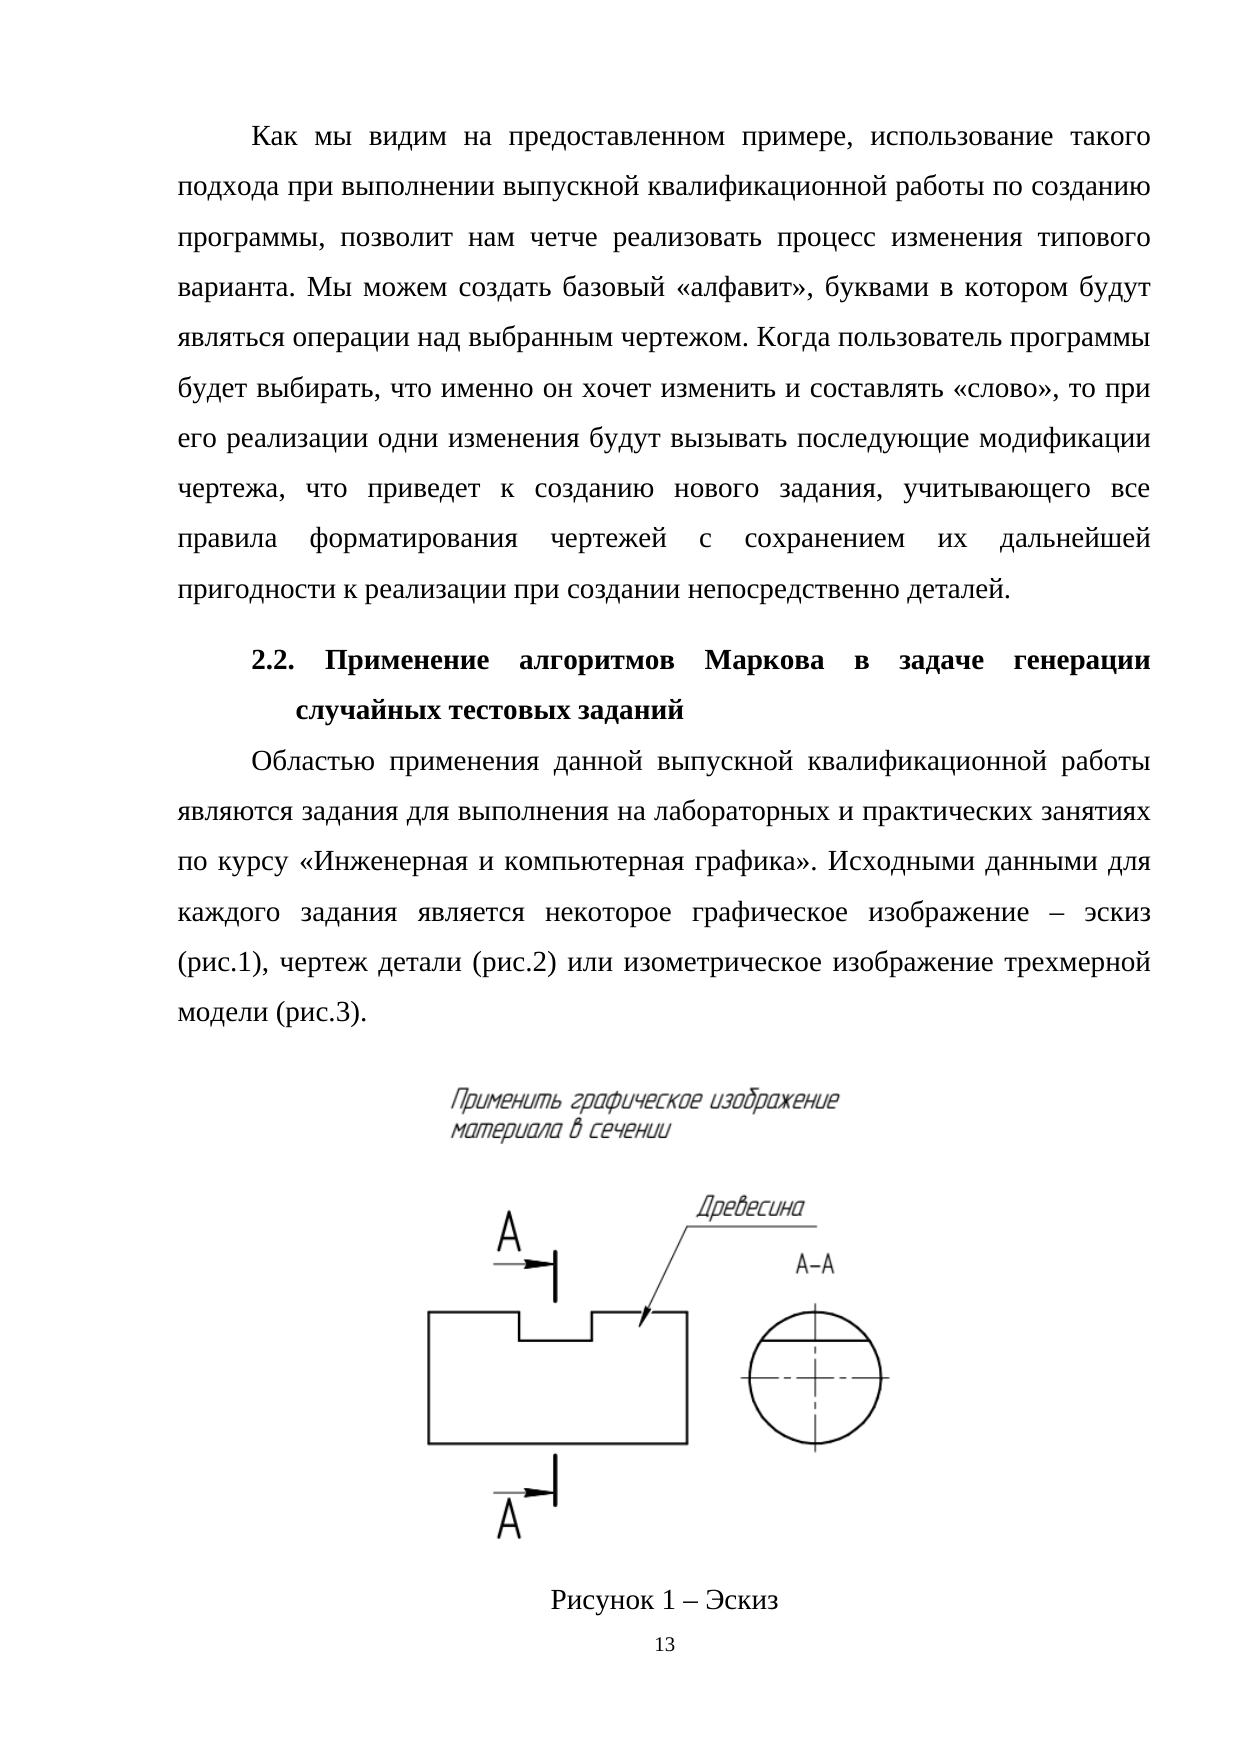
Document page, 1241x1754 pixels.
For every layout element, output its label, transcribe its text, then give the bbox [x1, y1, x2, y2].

subtitle Применение алгоритмов Маркова в задаче генерации случайных тестовых заданий [251, 642, 1152, 726]
text Как мы видим на предоставленном примере, использование такого подхода при выполнении выпускной квалификационной работы по созданию программы, позволит нам четче реализовать процесс изменения типового варианта. Мы можем создать базовый «алфавит», буквами в котором будут являться операции над выбранным чертежом. Когда пользователь программы будет выбирать, что именно он хочет изменить и составлять «слово», то при его реализации одни изменения будут вызывать последующие модификации чертежа, что приведет к созданию нового задания, учитывающего все правила форматирования чертежей с сохранением их дальнейшей пригодности к реализации при создании непосредственно деталей. [177, 118, 1152, 604]
text Рисунок 1 – Эскиз [177, 1582, 1152, 1616]
text Областью применения данной выпускной квалификационной работы являются задания для выполнения на лабораторных и практических занятиях по курсу «Инженерная и компьютерная графика». Исходными данными для каждого задания является некоторое графическое изображение – эскиз (рис.1), чертеж детали (рис.2) или изометрическое изображение трехмерной модели (рис.3). [177, 743, 1152, 1028]
picture [405, 1065, 924, 1566]
